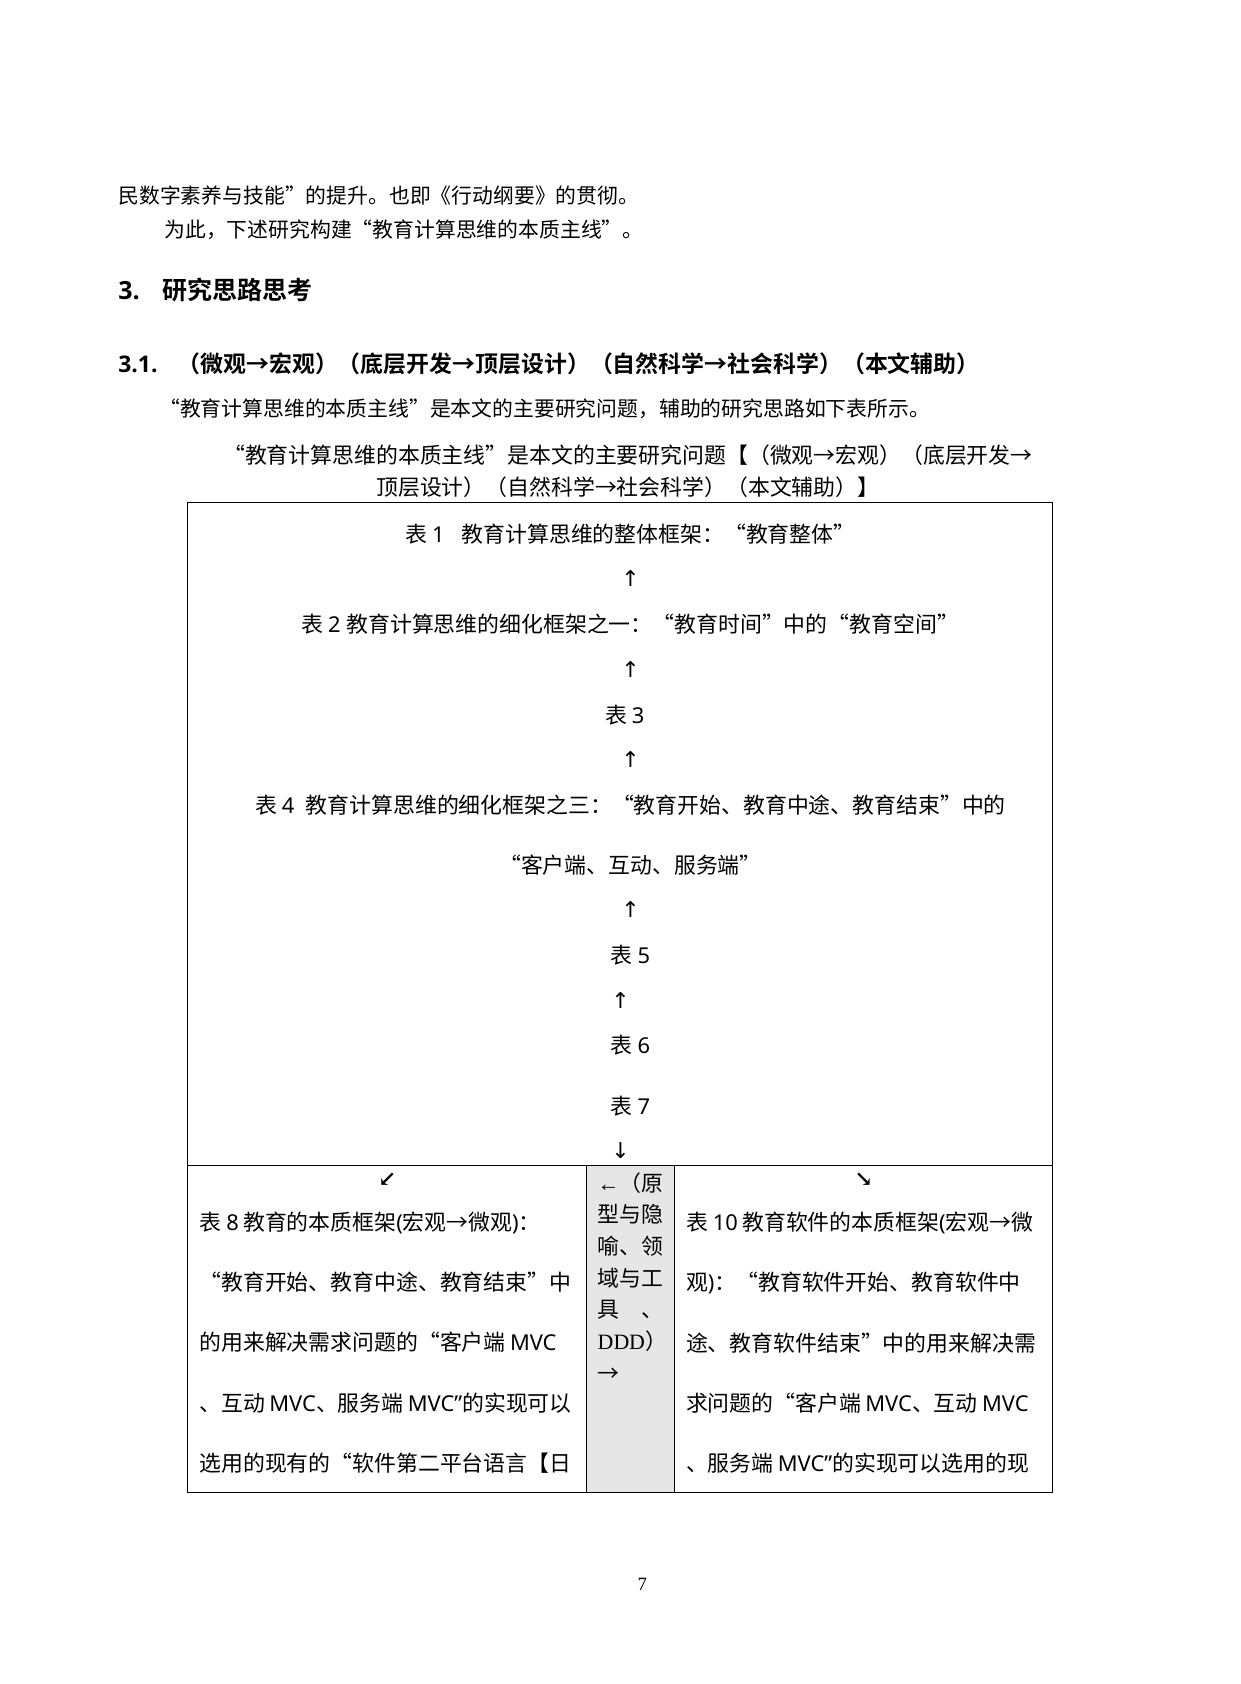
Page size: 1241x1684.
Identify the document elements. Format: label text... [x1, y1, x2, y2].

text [118, 177, 1122, 211]
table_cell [188, 1166, 586, 1492]
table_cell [675, 1166, 1052, 1492]
table_header 表 1 教育计算思维的整体框架：“教育整体” ↑ 表2 教育计算思维的细化框架之一：“教育时间”中的“教育空间” ↑ 表 3 教育计算思维的细化框架之二：“教育过程状态”中的“教育个体互动” ↑ 表 4 教育计算思维的细化框架之三：“教育开始、教育中途、教育结束”中的“客户端、互动、服务端” ↑ 表 5教育计算思维的细化框架之四：“教育开始、教育中途、教育结束”中的用来解决需求问题的“客户端MVC、互动MVC、服务端MVC”的实现可以选用的现有的“软件平台语言、硬件平台语言” ↑ 表 6教育计算思维的细化框架之五：“教育开始、教育中途、教育结束”中的用来解决需求问题的“客户端MVC、互动MVC、服务端MVC”的实现可以选用的现有的“软件第二平台语言、软件第一平台语言、硬件第二平台语言、硬件第一平台语言” 表 7教育计算思维的本质框架：“教育开始、教育中途、教育结束”中的用来解决需求问题的“客户端MVC、互动MVC、服务端MVC”的实现可以选用的现有的“软件第二平台语言、软件第一平台语言、硬件第二平台语言、硬件第一平台语言【计算思维的本质】” ↓ [188, 503, 1052, 1164]
table_cell ←（原型与隐喻、领域与工具、DDD）→ [587, 1166, 674, 1492]
subtitle （微观→宏观）（底层开发→顶层设计）（自然科学→社会科学）（本文辅助） [118, 346, 1122, 379]
subtitle 研究思路思考 [118, 259, 1122, 319]
text “教育计算思维的本质主线”是本文的主要研究问题，辅助的研究思路如下表所示。 [118, 390, 1122, 423]
text “教育计算思维的本质主线”是本文的主要研究问题【（微观→宏观）（底层开发→顶层设计）（自然科学→社会科学）（本文辅助）】 [222, 438, 1033, 502]
text 为此，下述研究构建“教育计算思维的本质主线”。 [118, 211, 1122, 244]
